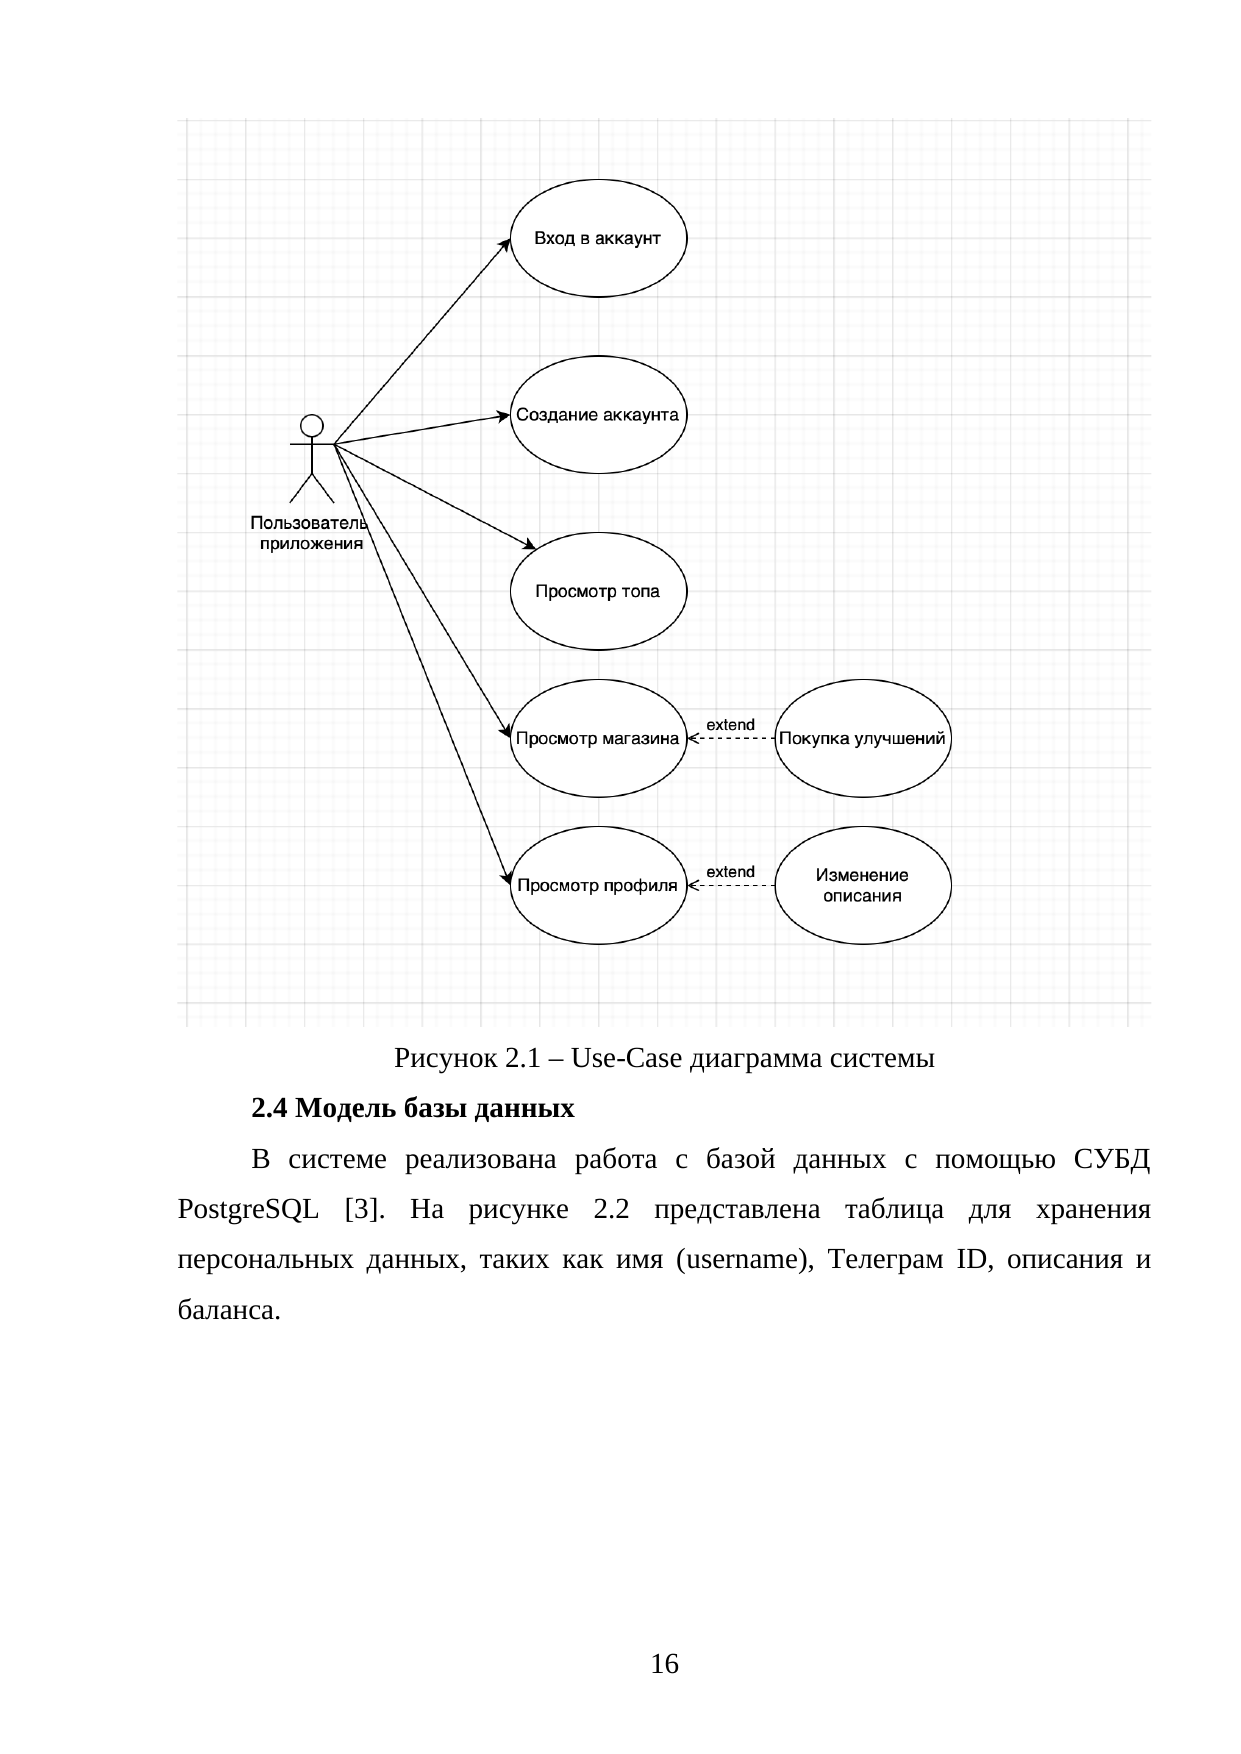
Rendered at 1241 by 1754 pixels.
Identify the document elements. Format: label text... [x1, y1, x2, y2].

list В системе реализована работа с базой данных с помощью СУБД PostgreSQL [3]. На рисунке 2.2 представлена таблица для хранения персональных данных, таких как имя (username), Телеграм ID, описания и баланса. [177, 1141, 1152, 1325]
picture [177, 118, 1152, 1027]
list 2.4 Модель базы данных [177, 1091, 1152, 1124]
list Рисунок 2.1 – Use-Case диаграмма системы [177, 1040, 1152, 1074]
